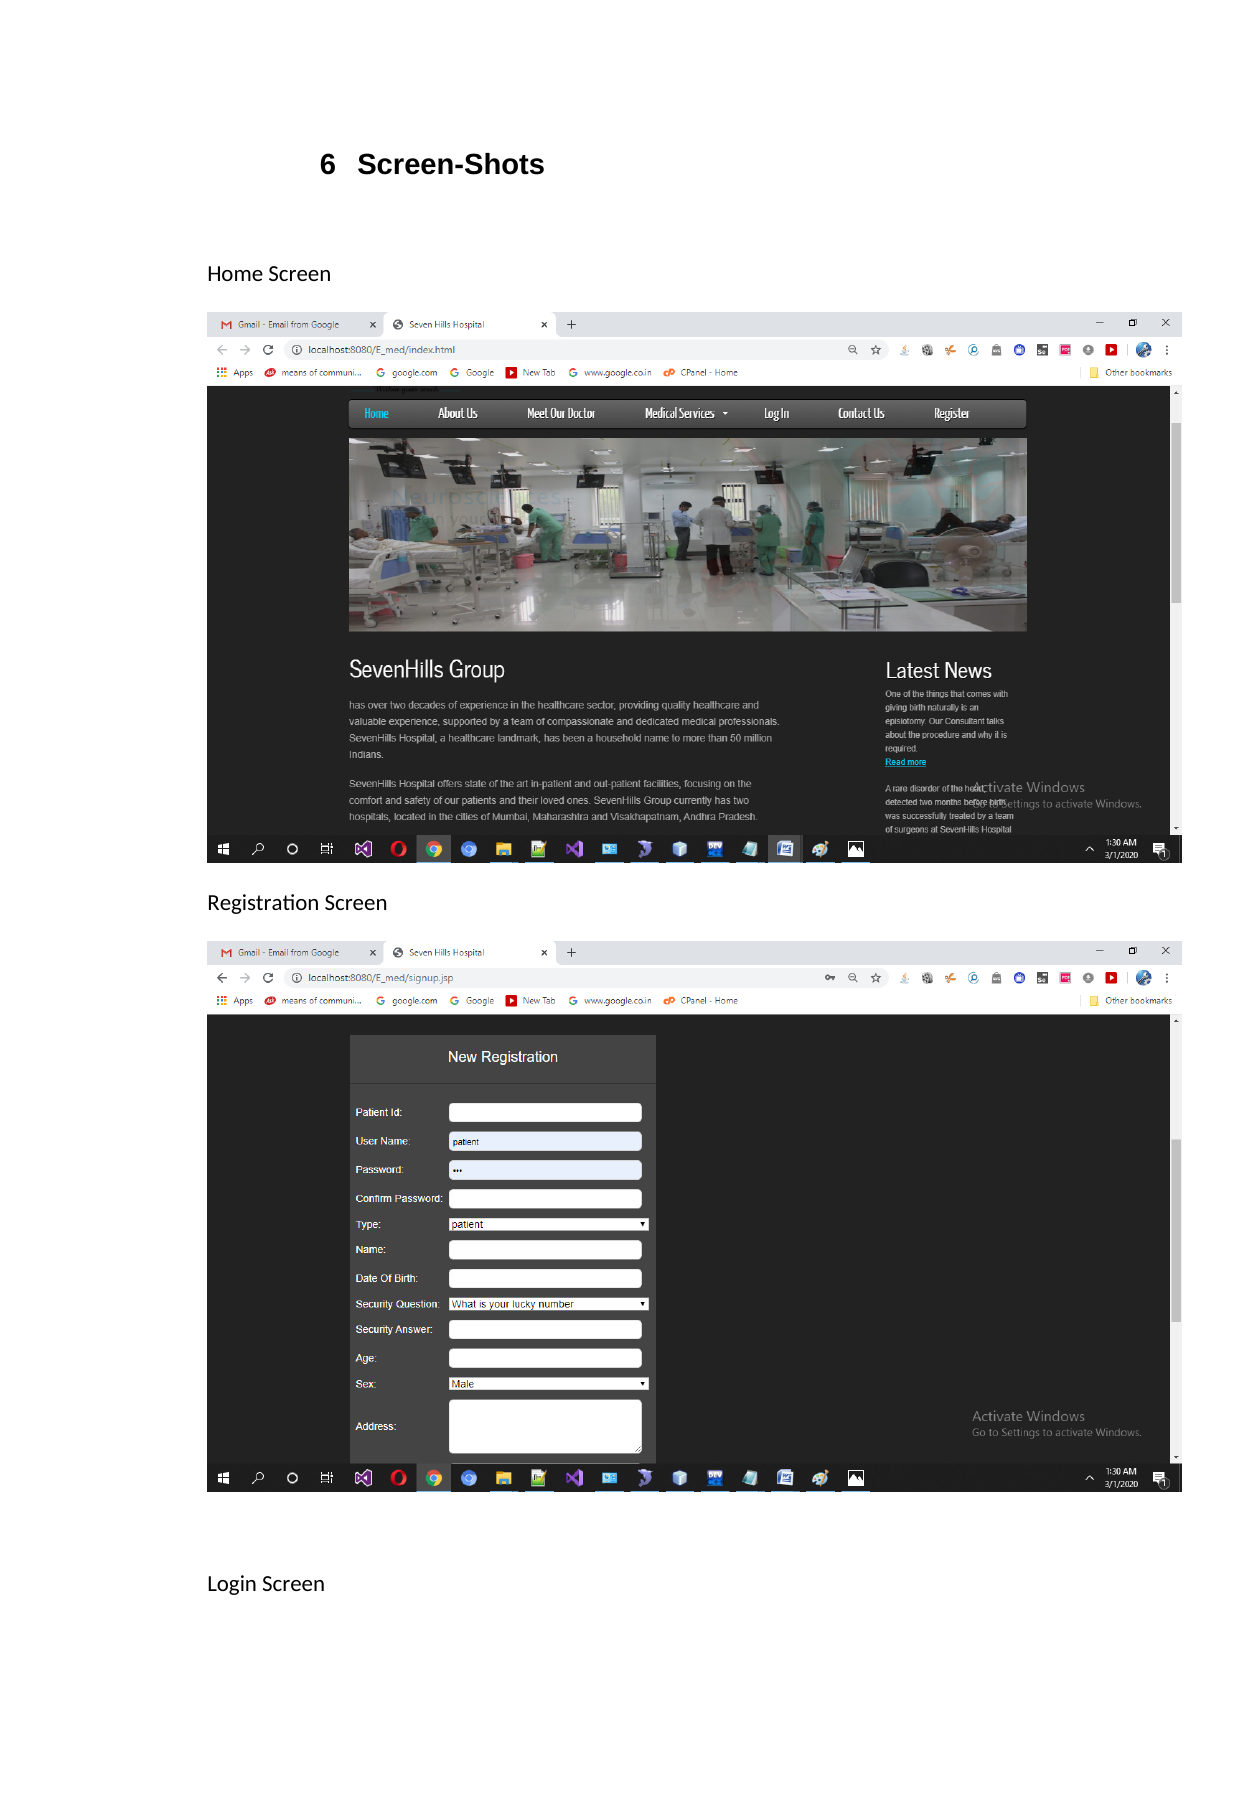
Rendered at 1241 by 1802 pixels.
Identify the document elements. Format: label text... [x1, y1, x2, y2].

picture [207, 941, 1182, 1492]
text Home Screen [207, 259, 1210, 287]
text Registration Screen [207, 888, 1210, 916]
text Login Screen [207, 1569, 1210, 1597]
picture [207, 312, 1182, 863]
list Screen-Shots [319, 147, 1210, 181]
